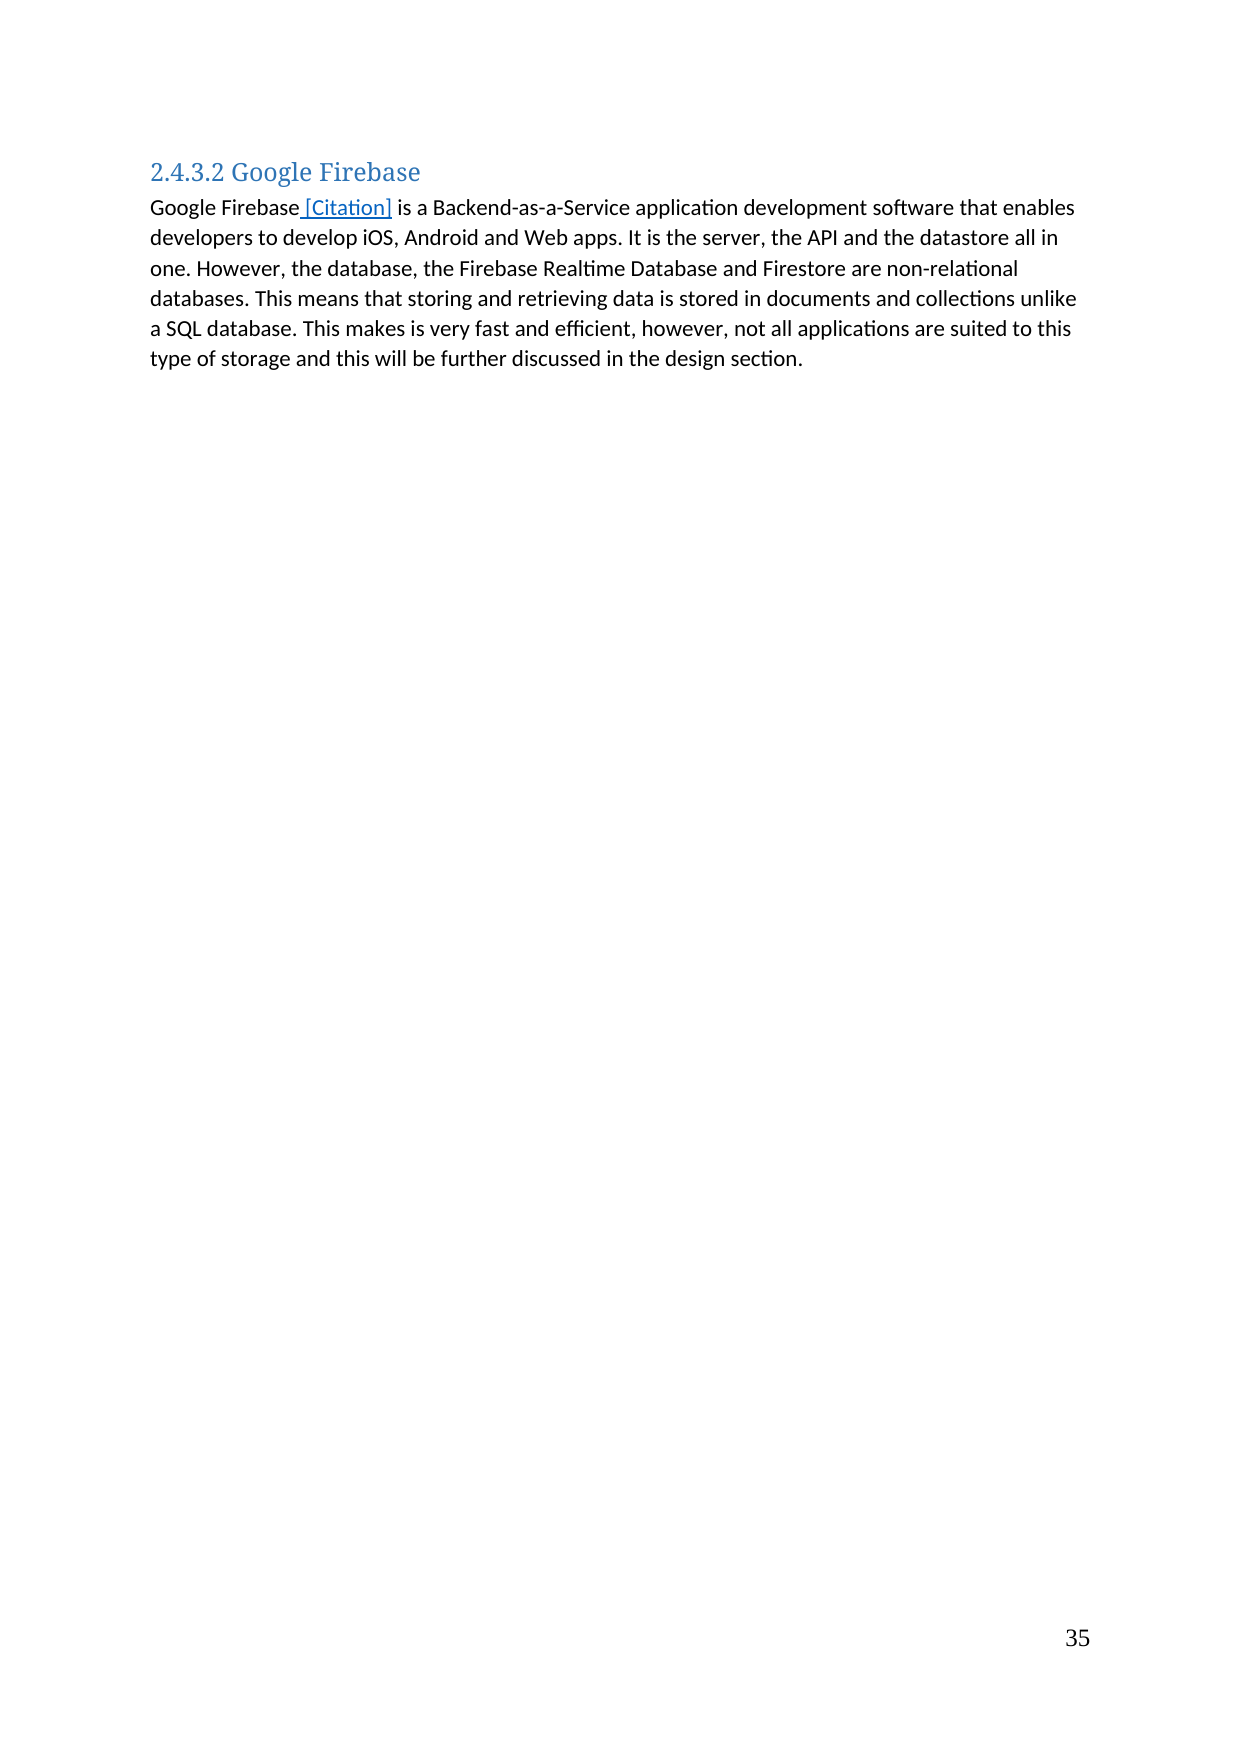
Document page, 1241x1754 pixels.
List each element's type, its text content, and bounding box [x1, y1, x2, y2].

text Google Firebase [Citation] is a Backend-as-a-Service application development software that enables developers to develop iOS, Android and Web apps. It is the server, the API and the datastore all in one. However, the database, the Firebase Realtime Database and Firestore are non-relational databases. This means that storing and retrieving data is stored in documents and collections unlike a SQL database. This makes is very fast and efficient, however, not all applications are suited to this type of storage and this will be further discussed in the design section. [150, 193, 1090, 372]
subtitle 2.4.3.2 Google Firebase [150, 154, 1090, 188]
